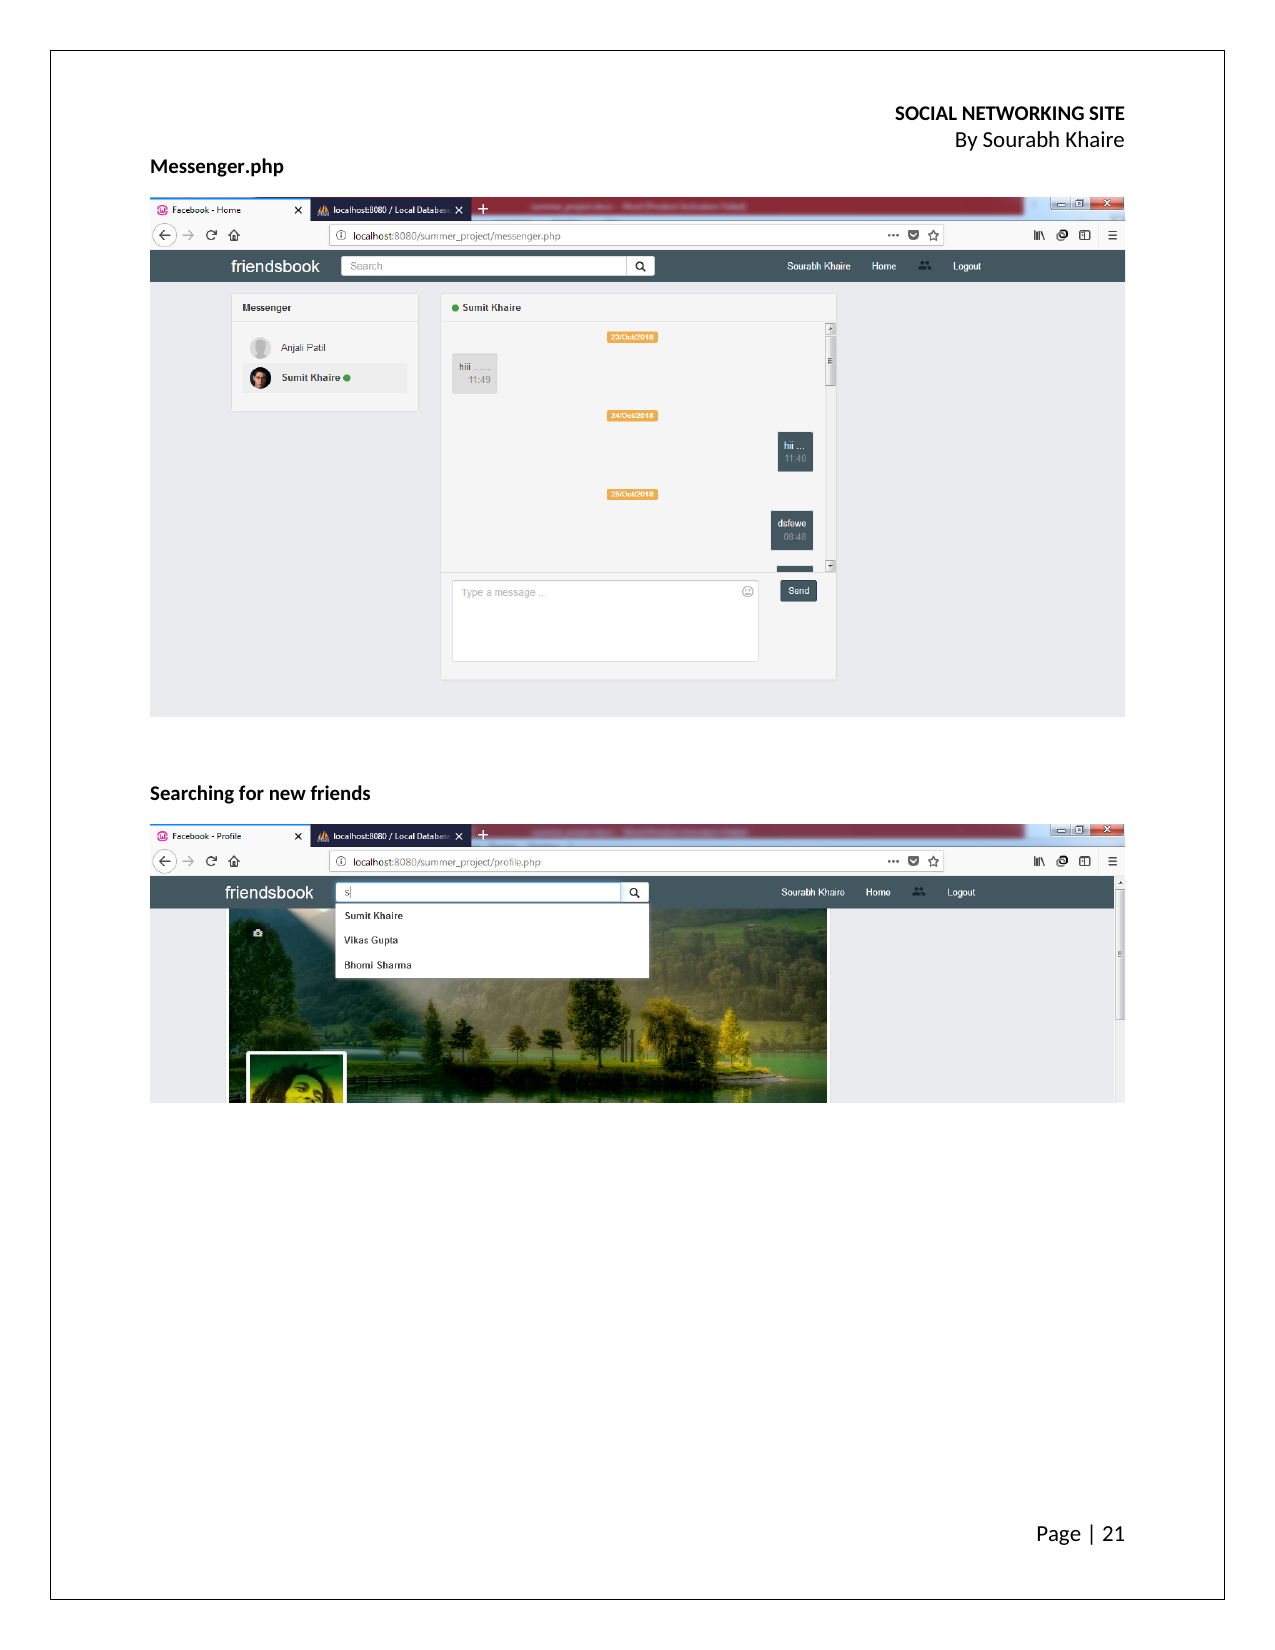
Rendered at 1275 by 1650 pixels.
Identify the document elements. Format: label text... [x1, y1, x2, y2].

text Messenger.php [150, 153, 1125, 179]
text Searching for new friends [150, 780, 1125, 805]
picture [150, 197, 1125, 717]
picture [150, 824, 1125, 1103]
